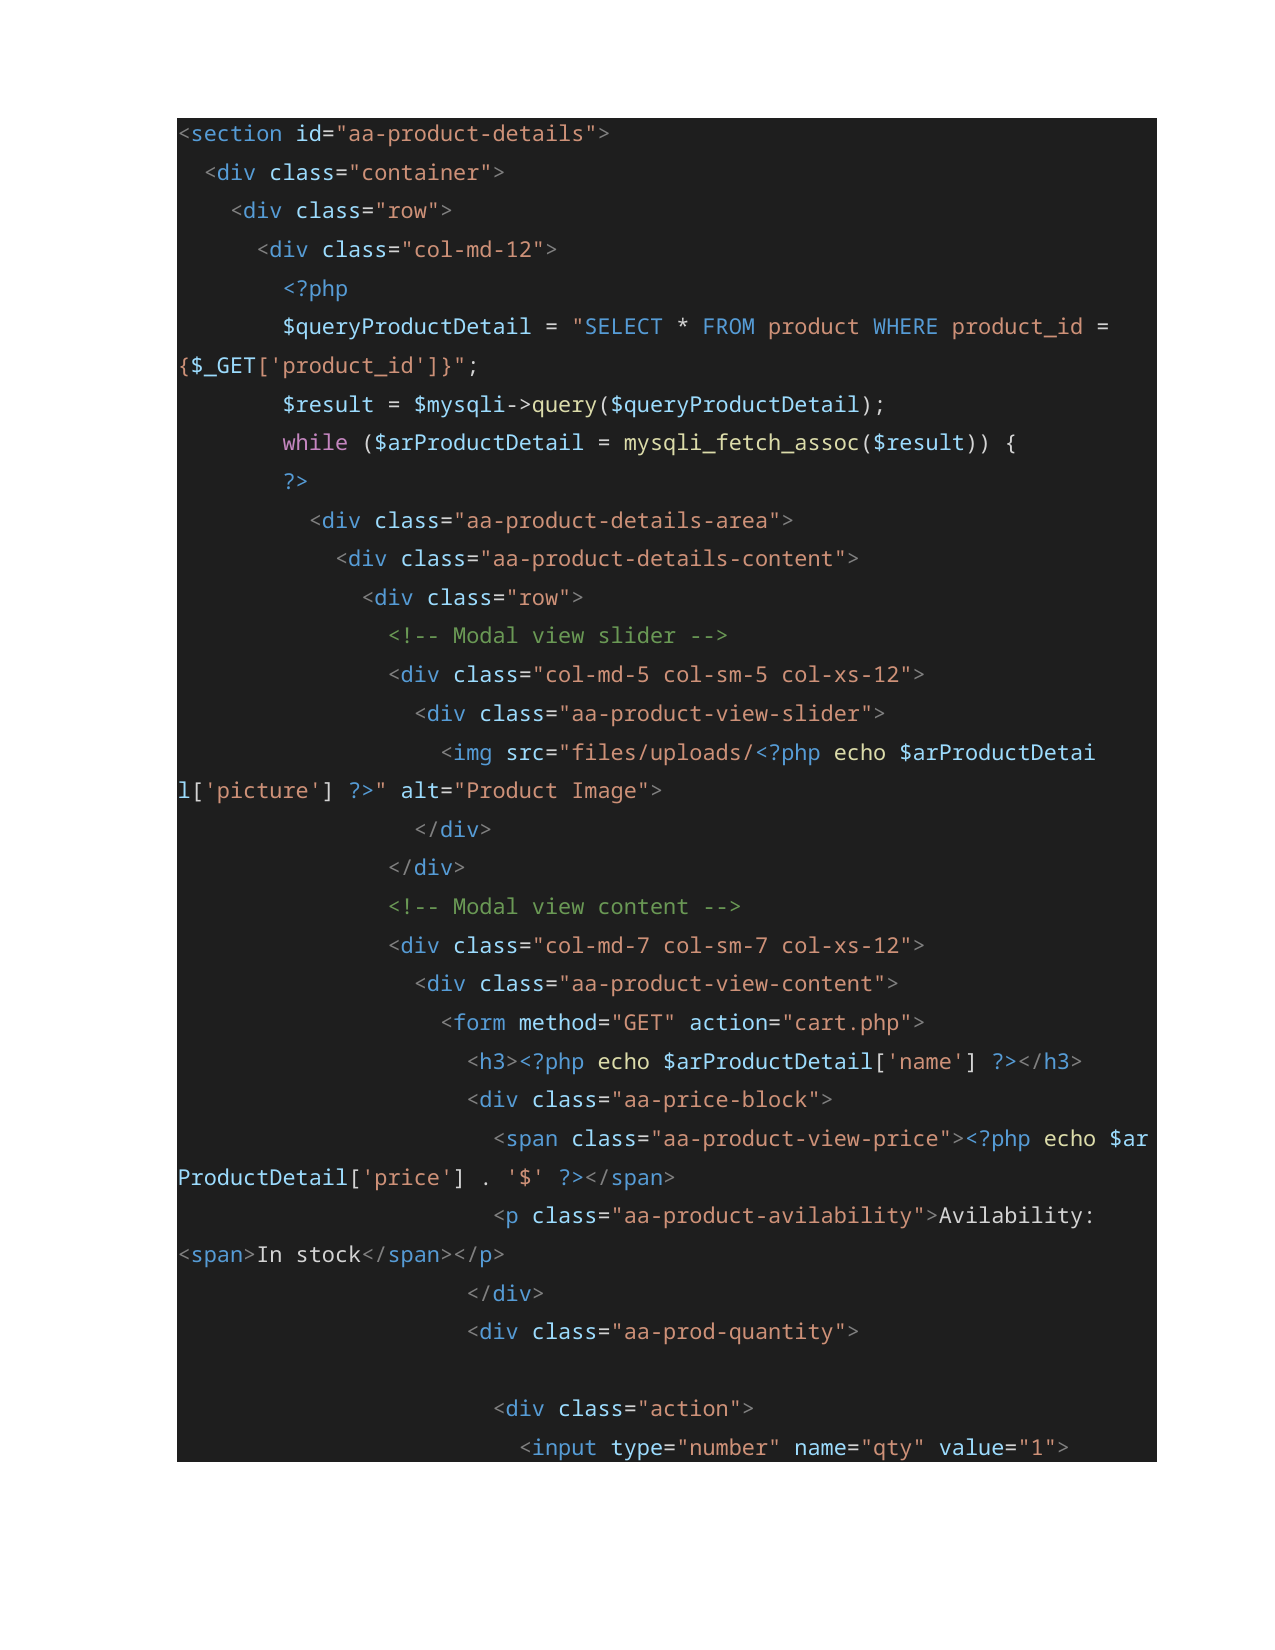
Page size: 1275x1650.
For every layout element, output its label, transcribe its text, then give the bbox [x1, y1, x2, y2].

text </div> [177, 1277, 1157, 1307]
text <!-- Modal view slider --> [177, 621, 1157, 650]
text <div class="col-md-5 col-sm-5 col-xs-12"> [177, 659, 1157, 689]
text <div class="aa-prod-quantity"> [177, 1316, 1157, 1346]
text <div class="aa-product-details-area"> [177, 504, 1157, 534]
text $queryProductDetail = "SELECT * FROM product WHERE product_id = {$_GET['product_id']}"; [177, 311, 1157, 380]
text <div class="col-md-7 col-sm-7 col-xs-12"> [177, 930, 1157, 959]
text <h3><?php echo $arProductDetail['name'] ?></h3> [177, 1046, 1157, 1075]
text <section id="aa-product-details"> [177, 118, 1157, 148]
text <p class="aa-product-avilability">Avilability: <span>In stock</span></p> [177, 1200, 1157, 1269]
text <input type="number" name="qty" value="1"> [177, 1432, 1157, 1462]
text </div> [177, 814, 1157, 843]
text <div class="aa-product-view-slider"> [177, 698, 1157, 728]
text <div class="aa-product-details-content"> [177, 543, 1157, 573]
text <form method="GET" action="cart.php"> [177, 1007, 1157, 1037]
text <!-- Modal view content --> [177, 891, 1157, 921]
text <div class="row"> [177, 195, 1157, 225]
text <?php [177, 273, 1157, 302]
text <div class="aa-product-view-content"> [177, 968, 1157, 998]
text </div> [177, 852, 1157, 882]
text <div class="col-md-12"> [177, 234, 1157, 264]
text <div class="row"> [177, 582, 1157, 612]
text while ($arProductDetail = mysqli_fetch_assoc($result)) { [177, 427, 1157, 457]
text <img src="files/uploads/<?php echo $arProductDetail['picture'] ?>" alt="Product Image"> [177, 736, 1157, 805]
text $result = $mysqli->query($queryProductDetail); [177, 389, 1157, 418]
text <div class="aa-price-block"> [177, 1084, 1157, 1114]
text <div class="action"> [177, 1393, 1157, 1423]
text <span class="aa-product-view-price"><?php echo $arProductDetail['price'] . '$' ?></span> [177, 1123, 1157, 1191]
text ?> [177, 466, 1157, 496]
text <div class="container"> [177, 157, 1157, 187]
